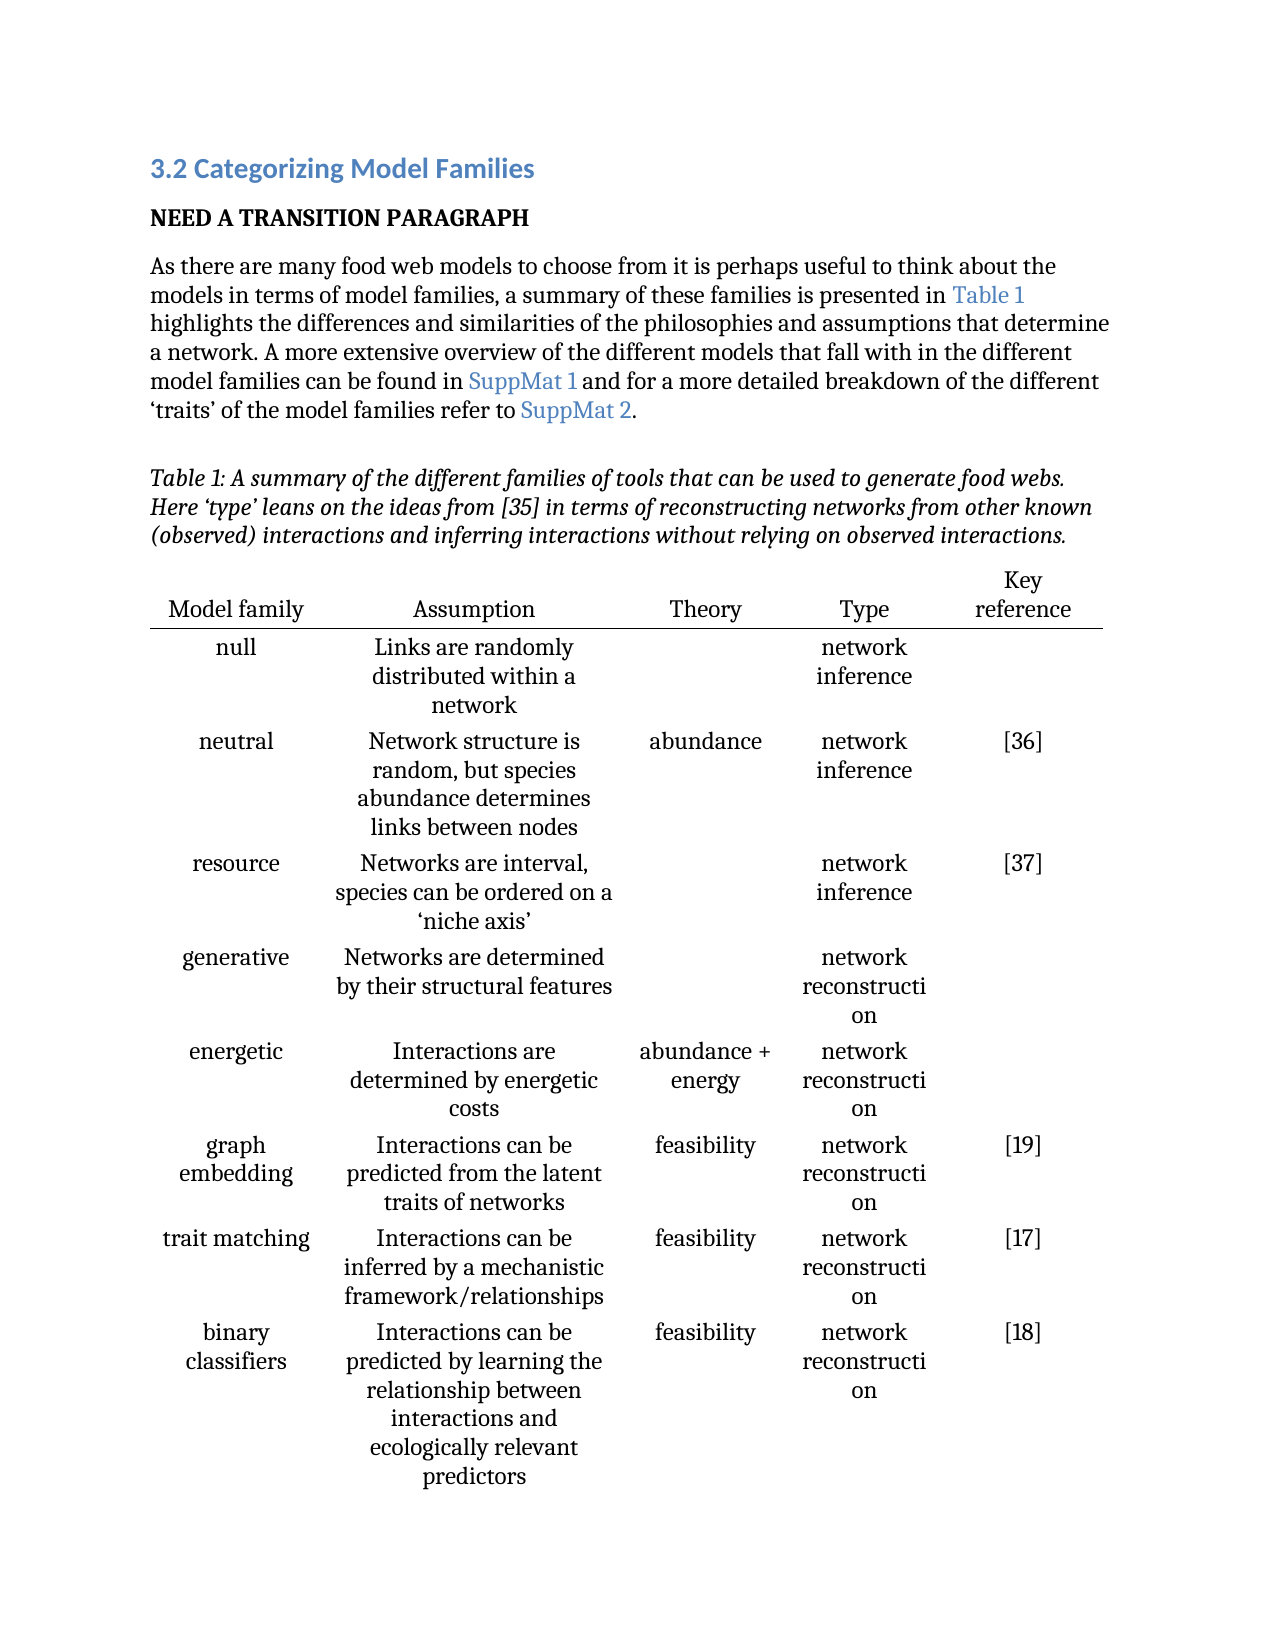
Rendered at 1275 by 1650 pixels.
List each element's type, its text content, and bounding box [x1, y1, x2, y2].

text As there are many food web models to choose from it is perhaps useful to think about the models in terms of model families, a summary of these families is presented in Table 1 highlights the differences and similarities of the philosophies and assumptions that determine a network. A more extensive overview of the different models that fall with in the different model families can be found in SuppMat 1 and for a more detailed breakdown of the different ‘traits’ of the model families refer to SuppMat 2. [150, 252, 1125, 424]
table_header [139, 443, 1114, 1494]
text NEED A TRANSITION PARAGRAPH [150, 204, 1125, 233]
subtitle 3.2 Categorizing Model Families [150, 150, 1125, 186]
